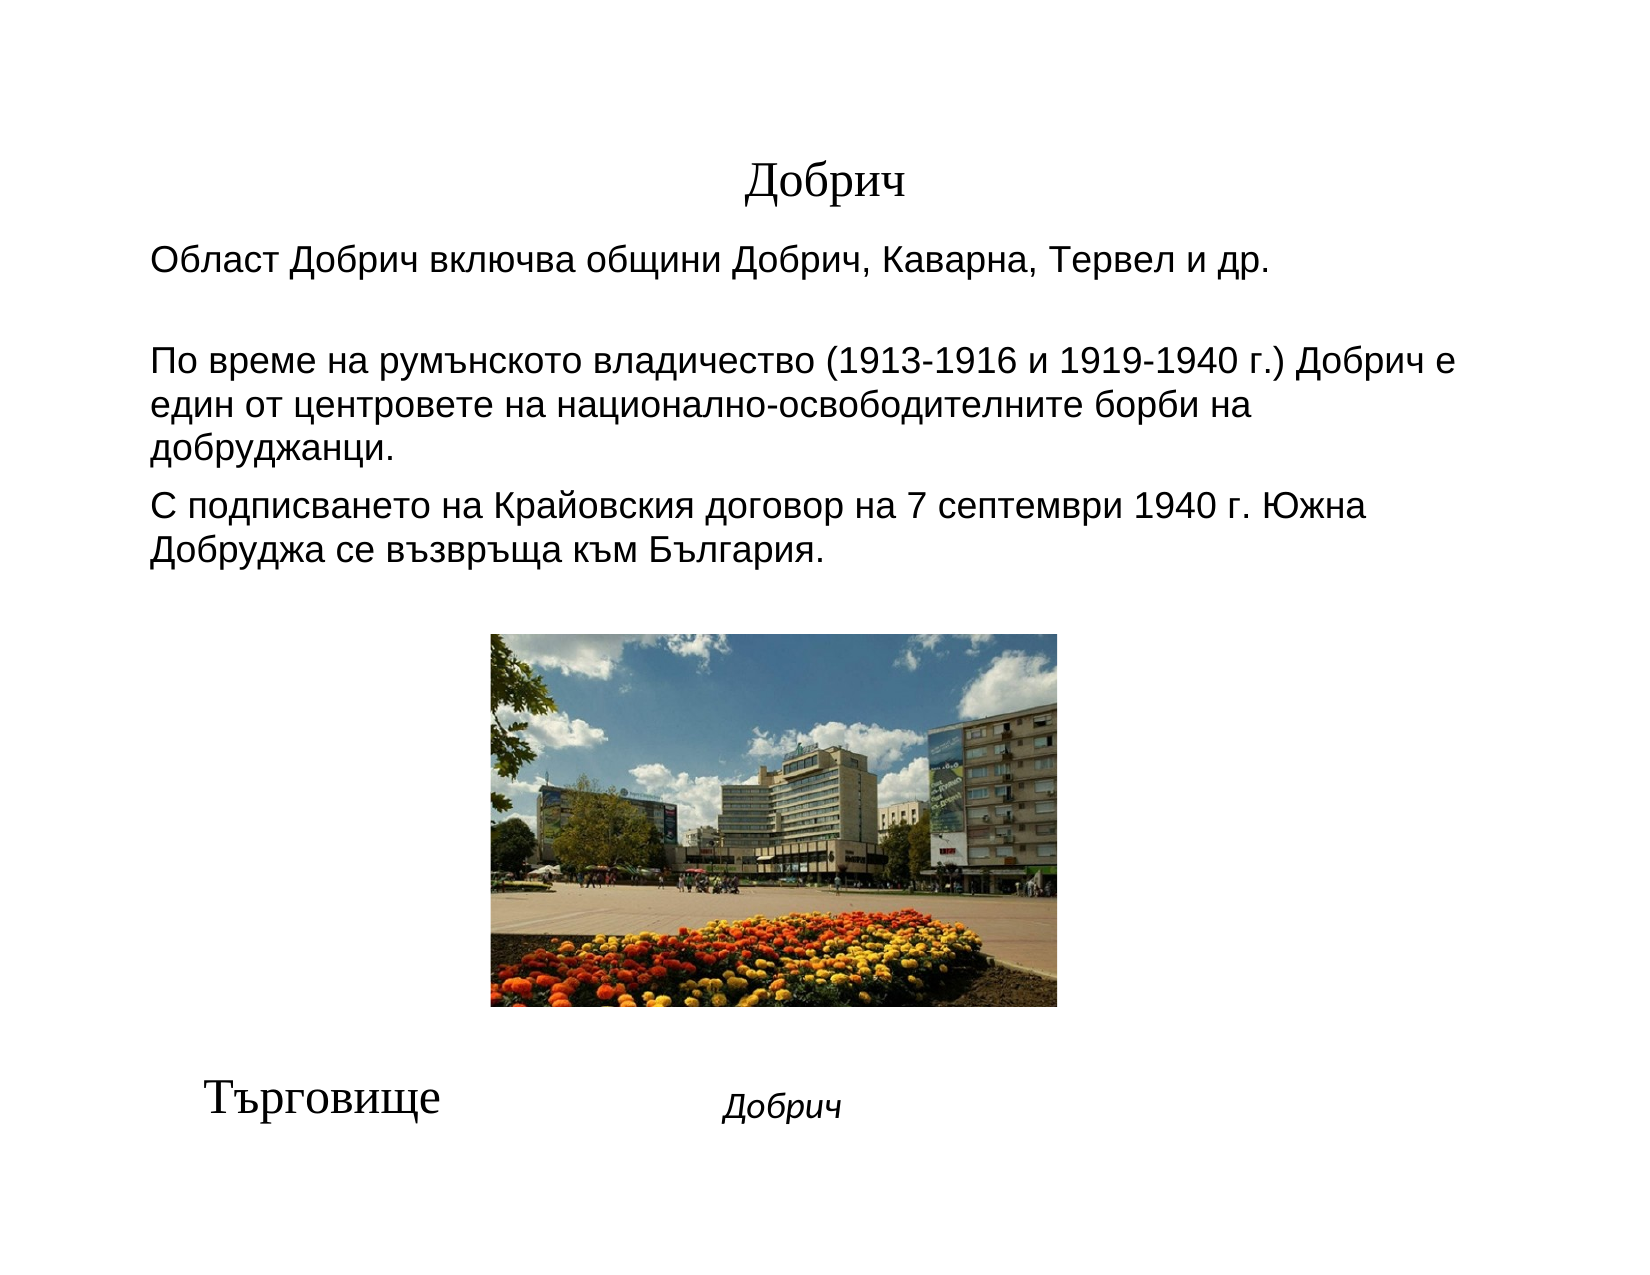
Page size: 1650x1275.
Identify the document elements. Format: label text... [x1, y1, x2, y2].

text Област Добрич включва общини Добрич, Каварна, Тервел и др. [150, 237, 1500, 280]
text Търговище [150, 1067, 1500, 1124]
text Добрич [150, 150, 1500, 207]
text По време на румънското владичество (1913-1916 и 1919-1940 г.) Добрич е един от центровете на национално-освободителните борби на добруджанци. [150, 339, 1500, 468]
text С подписването на Крайовския договор на 7 септември 1940 г. Южна Добруджа се възвръща към България. [150, 484, 1500, 570]
picture [490, 634, 1058, 1007]
